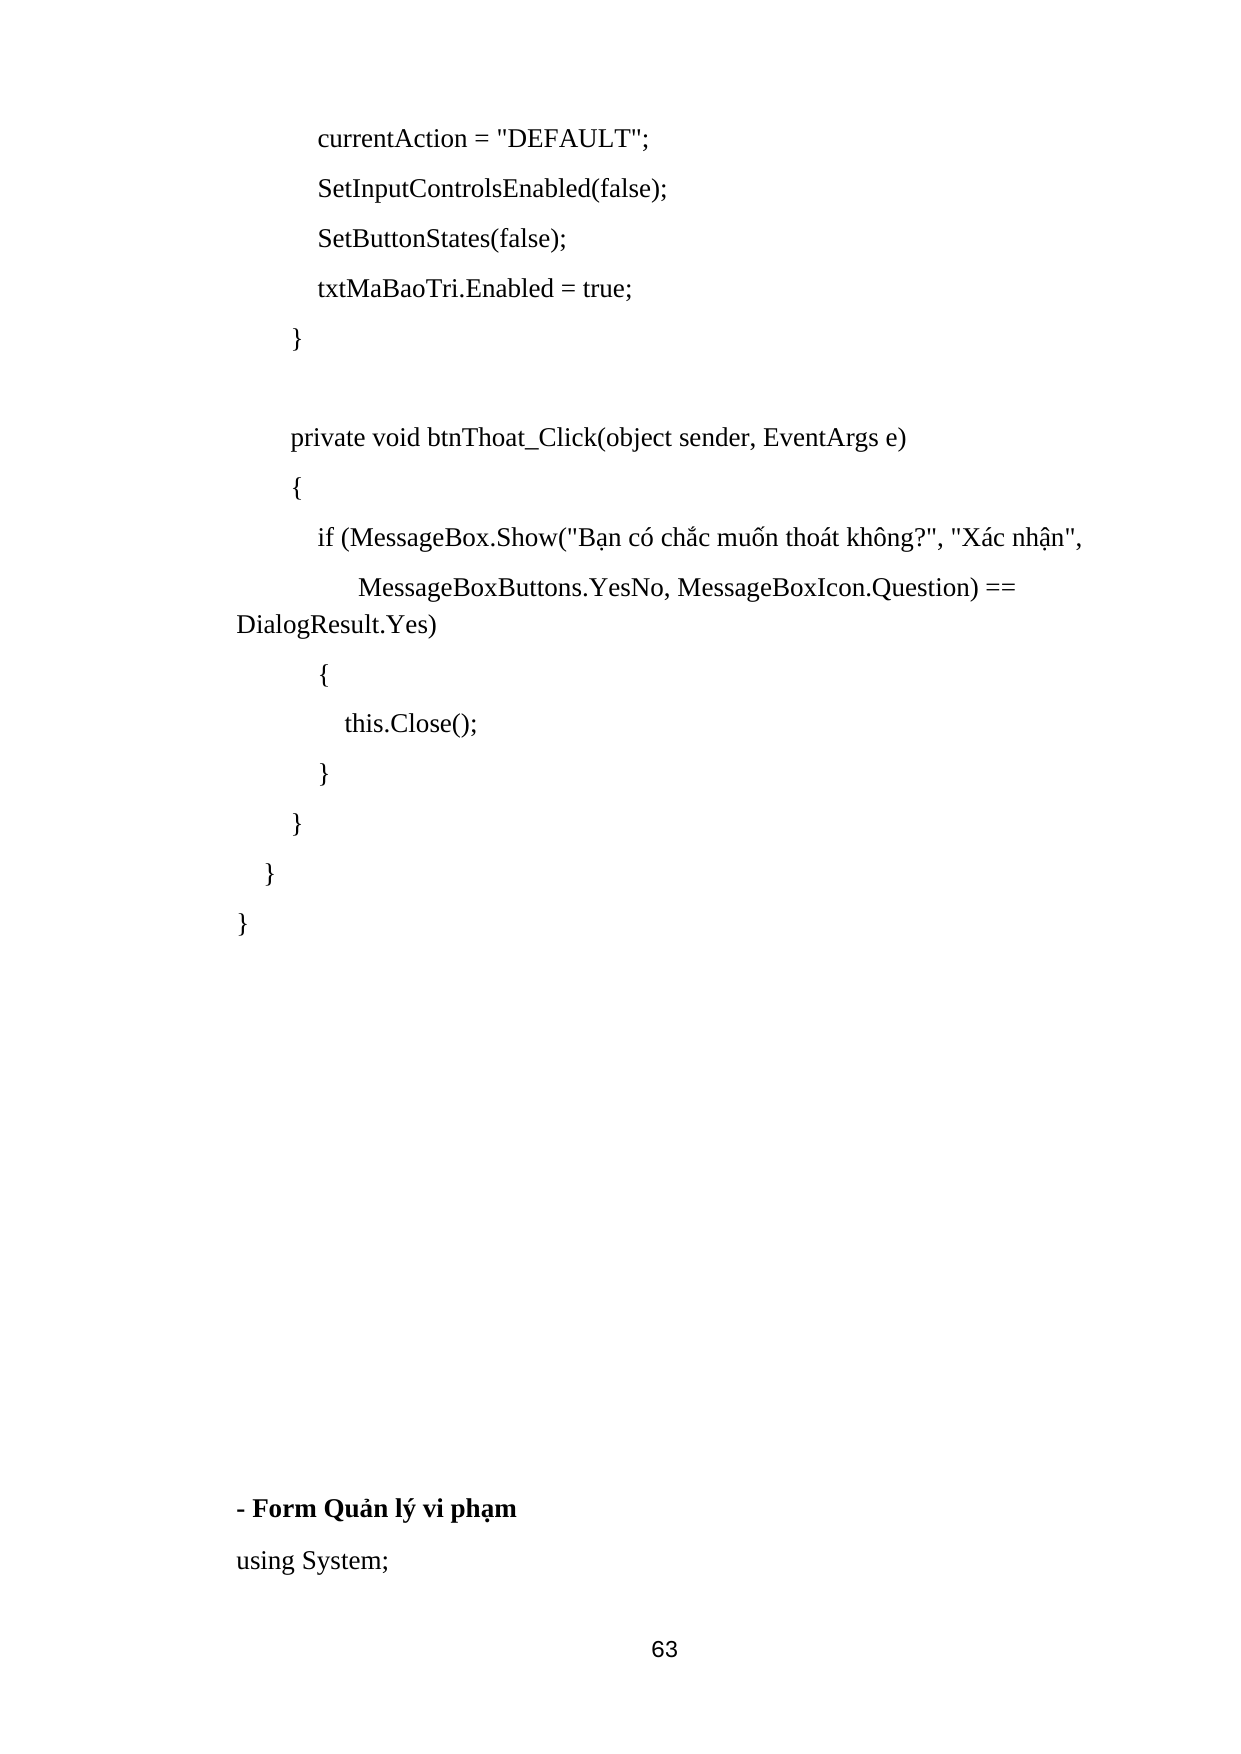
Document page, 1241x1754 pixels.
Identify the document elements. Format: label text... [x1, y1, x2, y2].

text } [236, 322, 1093, 353]
text } [236, 757, 1093, 788]
text txtMaBaoTri.Enabled = true; [236, 272, 1093, 303]
text private void btnThoat_Click(object sender, EventArgs e) [236, 421, 1093, 452]
text this.Close(); [236, 708, 1093, 739]
text } [236, 857, 1093, 888]
text } [236, 807, 1093, 838]
text } [236, 907, 1093, 938]
text currentAction = "DEFAULT"; [236, 123, 1093, 154]
text { [236, 471, 1093, 502]
text - Form Quản lý vi phạm [236, 1492, 1093, 1523]
text SetInputControlsEnabled(false); [236, 172, 1093, 203]
text { [236, 658, 1093, 689]
text MessageBoxButtons.YesNo, MessageBoxIcon.Question) == DialogResult.Yes) [236, 571, 1093, 639]
text SetButtonStates(false); [236, 222, 1093, 253]
text using System; [236, 1544, 1093, 1575]
text if (MessageBox.Show("Bạn có chắc muốn thoát không?", "Xác nhận", [236, 521, 1093, 552]
